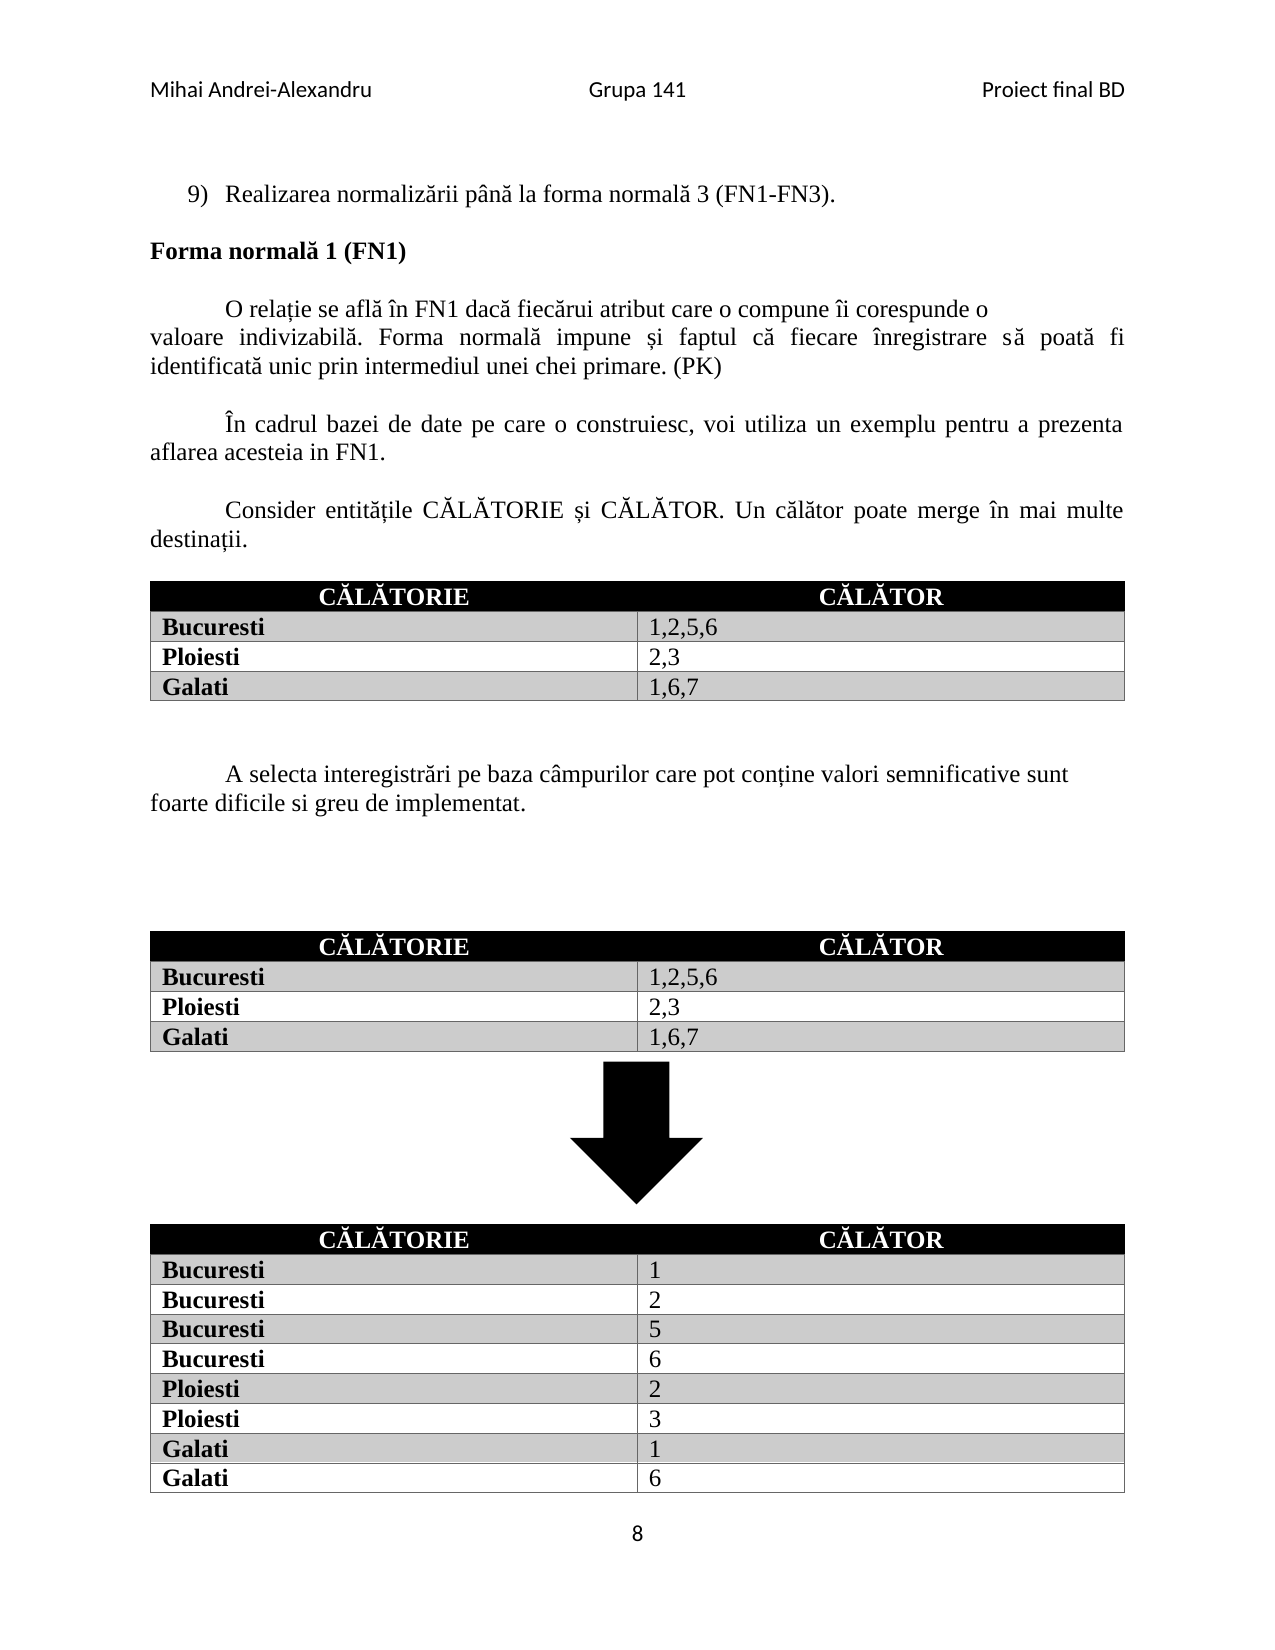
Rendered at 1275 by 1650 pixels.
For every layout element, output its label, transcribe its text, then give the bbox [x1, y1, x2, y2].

table_cell Ploiesti [151, 1374, 637, 1403]
text A selecta interegistrări pe baza câmpurilor care pot conține valori semnificative sunt foarte dificile si greu de implementat. [150, 759, 1125, 816]
text Forma normală 1 (FN1) [150, 236, 1125, 265]
table_cell Ploiesti [151, 992, 637, 1021]
table_cell Bucuresti [151, 1285, 637, 1313]
list Realizarea normalizării până la forma normală 3 (FN1-FN3). [187, 179, 1125, 207]
table_cell 2,3 [638, 992, 1124, 1021]
table_cell Bucuresti [151, 1344, 637, 1373]
table_cell 1,2,5,6 [638, 962, 1124, 991]
table_cell 1,6,7 [638, 1022, 1124, 1051]
table_header CĂLĂTORIE [151, 933, 637, 961]
text O relație se află în FN1 dacă fiecărui atribut care o compune îi corespunde o [150, 294, 1125, 322]
table_cell Bucuresti [151, 962, 637, 991]
table_cell Ploiesti [151, 1404, 637, 1433]
table_cell 2 [638, 1285, 1124, 1313]
table_header CĂLĂTORIE [151, 1225, 637, 1254]
text Consider entitățile CĂLĂTORIE și CĂLĂTOR. Un călător poate merge în mai multe destinații. [150, 495, 1125, 552]
table_header CĂLĂTORIE [151, 582, 637, 611]
table_cell 1 [638, 1255, 1124, 1284]
table_header CĂLĂTOR [638, 582, 1124, 611]
table_cell 2 [638, 1374, 1124, 1403]
table_cell 2,3 [638, 642, 1124, 671]
table_cell 5 [638, 1315, 1124, 1343]
table_cell Bucuresti [151, 1255, 637, 1284]
table_header CĂLĂTOR [638, 933, 1124, 961]
table_cell 6 [638, 1464, 1124, 1492]
table_cell Bucuresti [151, 612, 637, 641]
table_cell Galati [151, 1464, 637, 1492]
table_cell 6 [638, 1344, 1124, 1373]
table_cell 1 [638, 1434, 1124, 1462]
table_cell Galati [151, 672, 637, 700]
text În cadrul bazei de date pe care o construiesc, voi utiliza un exemplu pentru a prezenta aflarea acesteia in FN1. [150, 409, 1125, 466]
table_cell 1,6,7 [638, 672, 1124, 700]
table_header CĂLĂTOR [638, 1225, 1124, 1254]
table_cell Bucuresti [151, 1315, 637, 1343]
table_cell Galati [151, 1434, 637, 1462]
text valoare indivizabilă. Forma normală impune și faptul că fiecare înregistrare să poată fi identificată unic prin intermediul unei chei primare. (PK) [150, 322, 1125, 380]
table_cell 1,2,5,6 [638, 612, 1124, 641]
table_cell Ploiesti [151, 642, 637, 671]
table_cell Galati [151, 1022, 637, 1051]
table_cell 3 [638, 1404, 1124, 1433]
